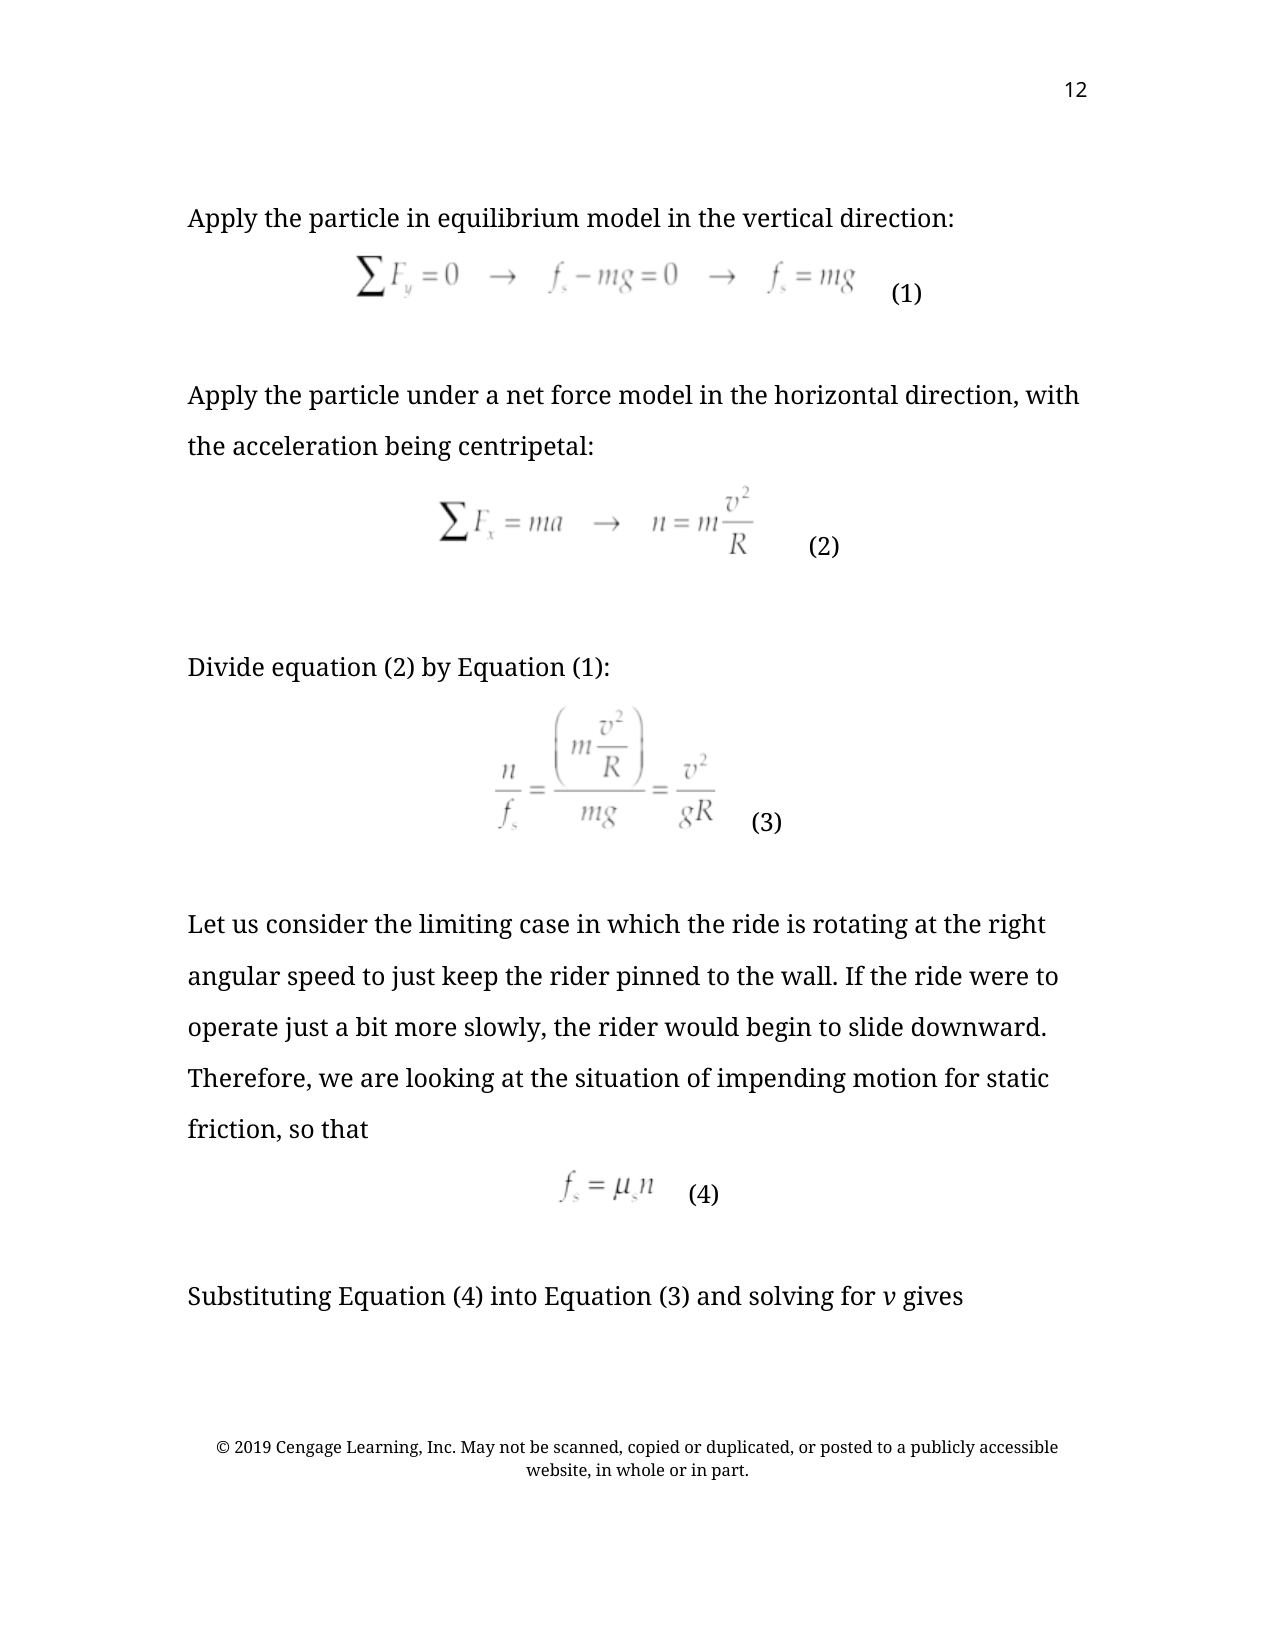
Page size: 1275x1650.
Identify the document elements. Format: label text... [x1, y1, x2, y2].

text Apply the particle in equilibrium model in the vertical direction: [187, 201, 1087, 235]
text (2) [187, 479, 1087, 563]
text Divide equation (2) by Equation (1): [187, 649, 1087, 683]
text Substituting Equation (4) into Equation (3) and solving for v gives [187, 1279, 1087, 1313]
text Apply the particle under a net force model in the horizontal direction, with the acceleration being centripetal: [187, 377, 1087, 462]
text (3) [187, 701, 1087, 839]
text Let us consider the limiting case in which the ride is rotating at the right angular speed to just keep the rider pinned to the wall. If the ride were to operate just a bit more slowly, the rider would begin to slide downward. Therefore, we are looking at the situation of impending motion for static friction, so that [187, 907, 1087, 1145]
text (4) [187, 1162, 1087, 1211]
text (1) [187, 252, 1087, 309]
